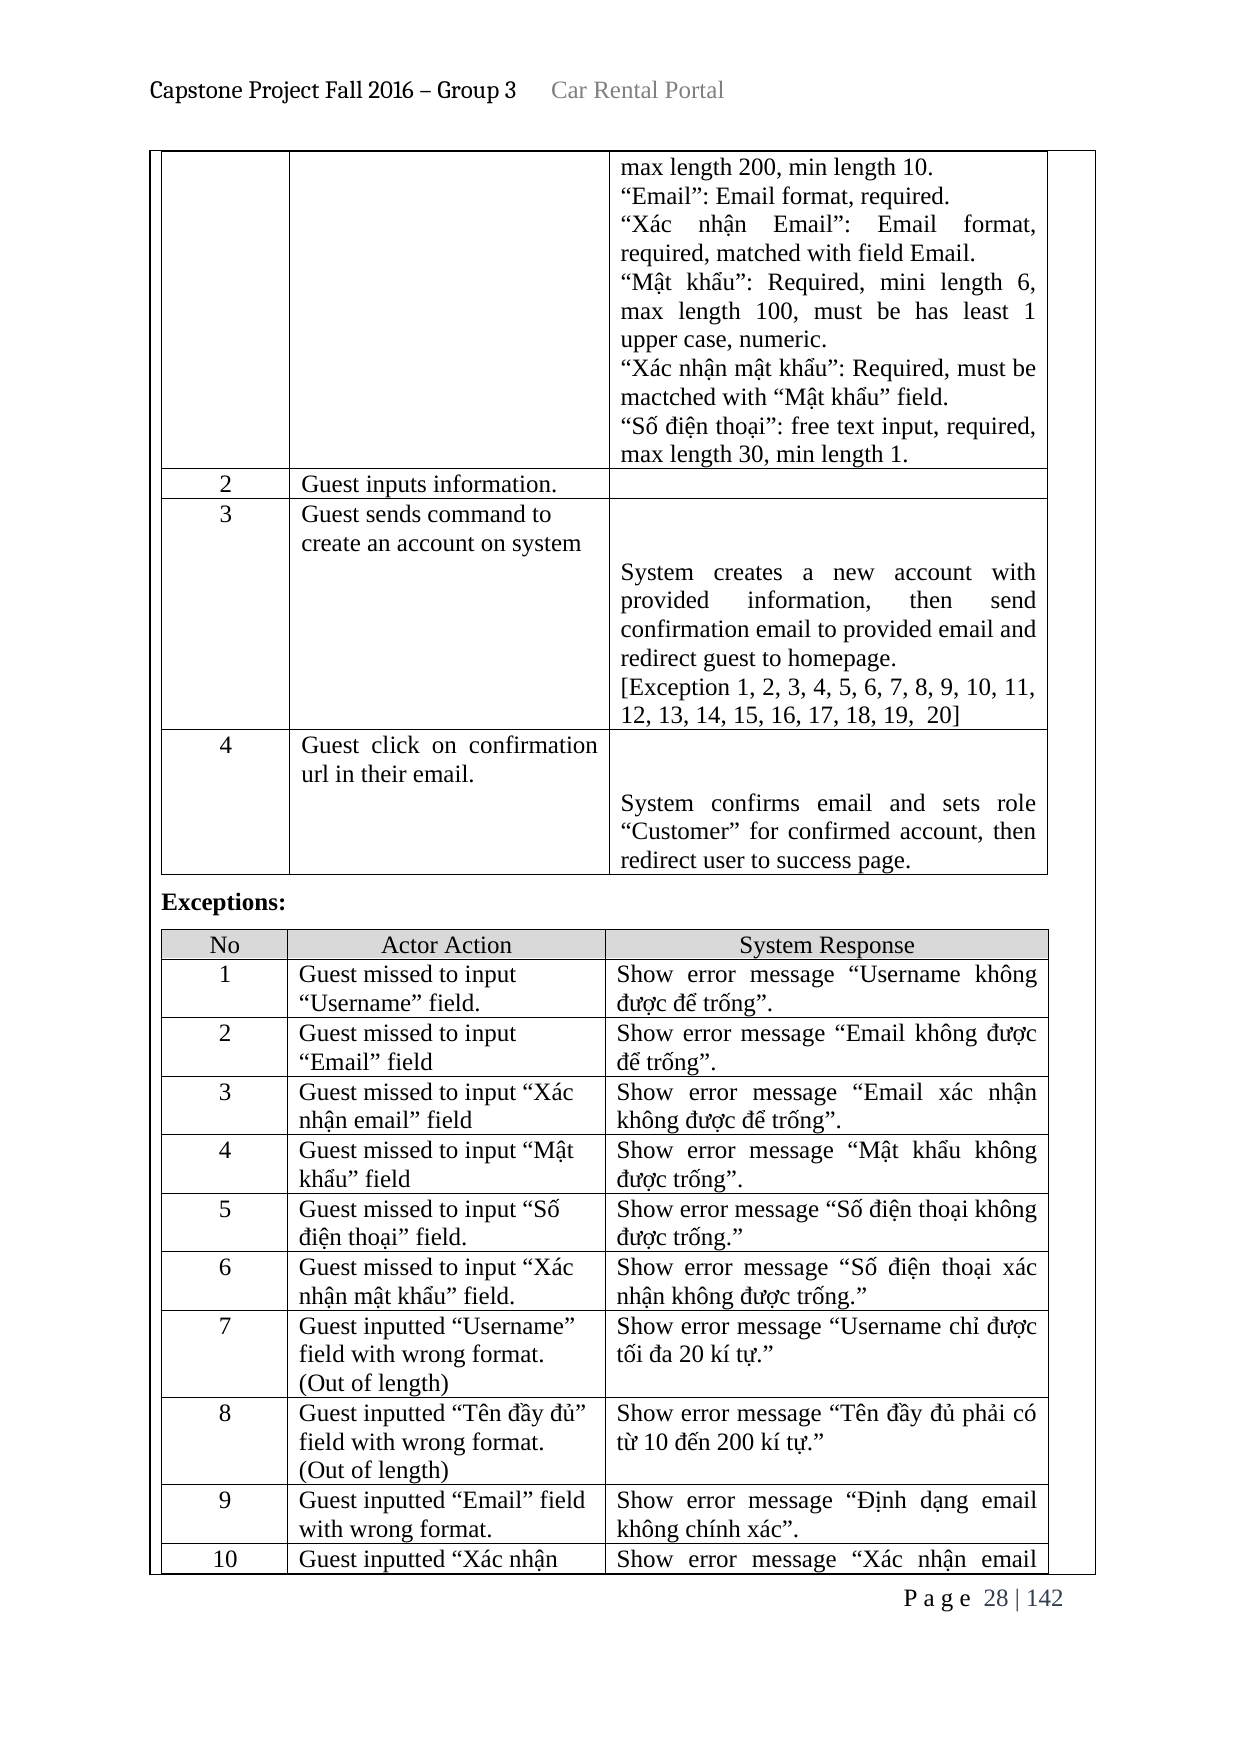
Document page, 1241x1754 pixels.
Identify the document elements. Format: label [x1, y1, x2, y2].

table_cell [151, 151, 1095, 1574]
